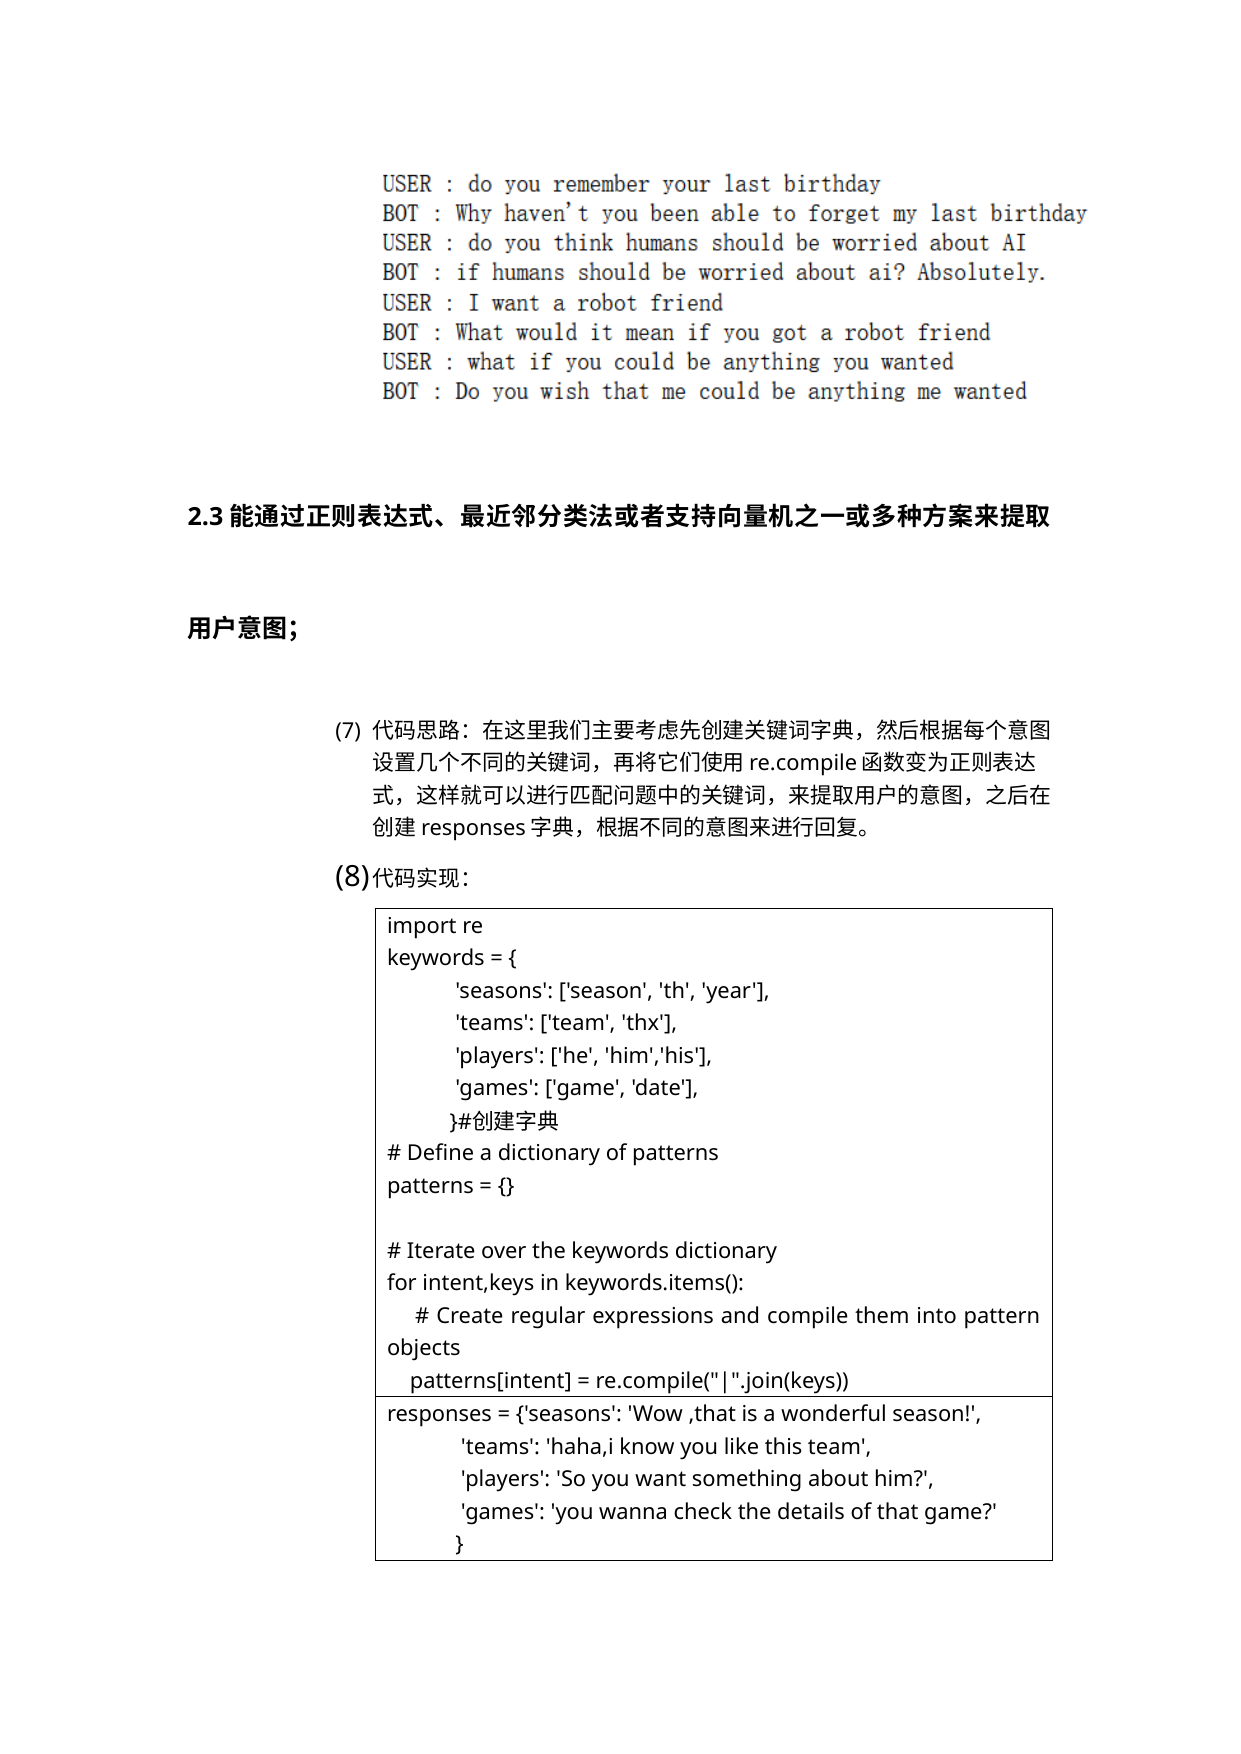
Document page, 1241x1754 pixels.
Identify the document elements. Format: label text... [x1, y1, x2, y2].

subtitle 2.3能通过正则表达式、最近邻分类法或者支持向量机之一或多种方案来提取用户意图； [187, 482, 1053, 659]
list 代码实现： [335, 842, 1053, 907]
list 代码思路：在这里我们主要考虑先创建关键词字典，然后根据每个意图设置几个不同的关键词，再将它们使用re.compile函数变为正则表达式，这样就可以进行匹配问题中的关键词，来提取用户的意图，之后在创建responses字典，根据不同的意图来进行回复。 [335, 712, 1053, 842]
table_header import re keywords = { 'seasons': ['season', 'th', 'year'], 'teams': ['team', 'thx'], 'players': ['he', 'him','his'], 'games': ['game', 'date'], }#创建字典 # Define a dictionary of patterns patterns = {} # Iterate over the keywords dictionary for intent,keys in keywords.items(): # Create regular expressions and compile them into pattern objects patterns[intent] = re.compile("|".join(keys)) [376, 909, 1052, 1396]
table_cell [376, 1397, 1052, 1559]
picture [372, 162, 1108, 417]
